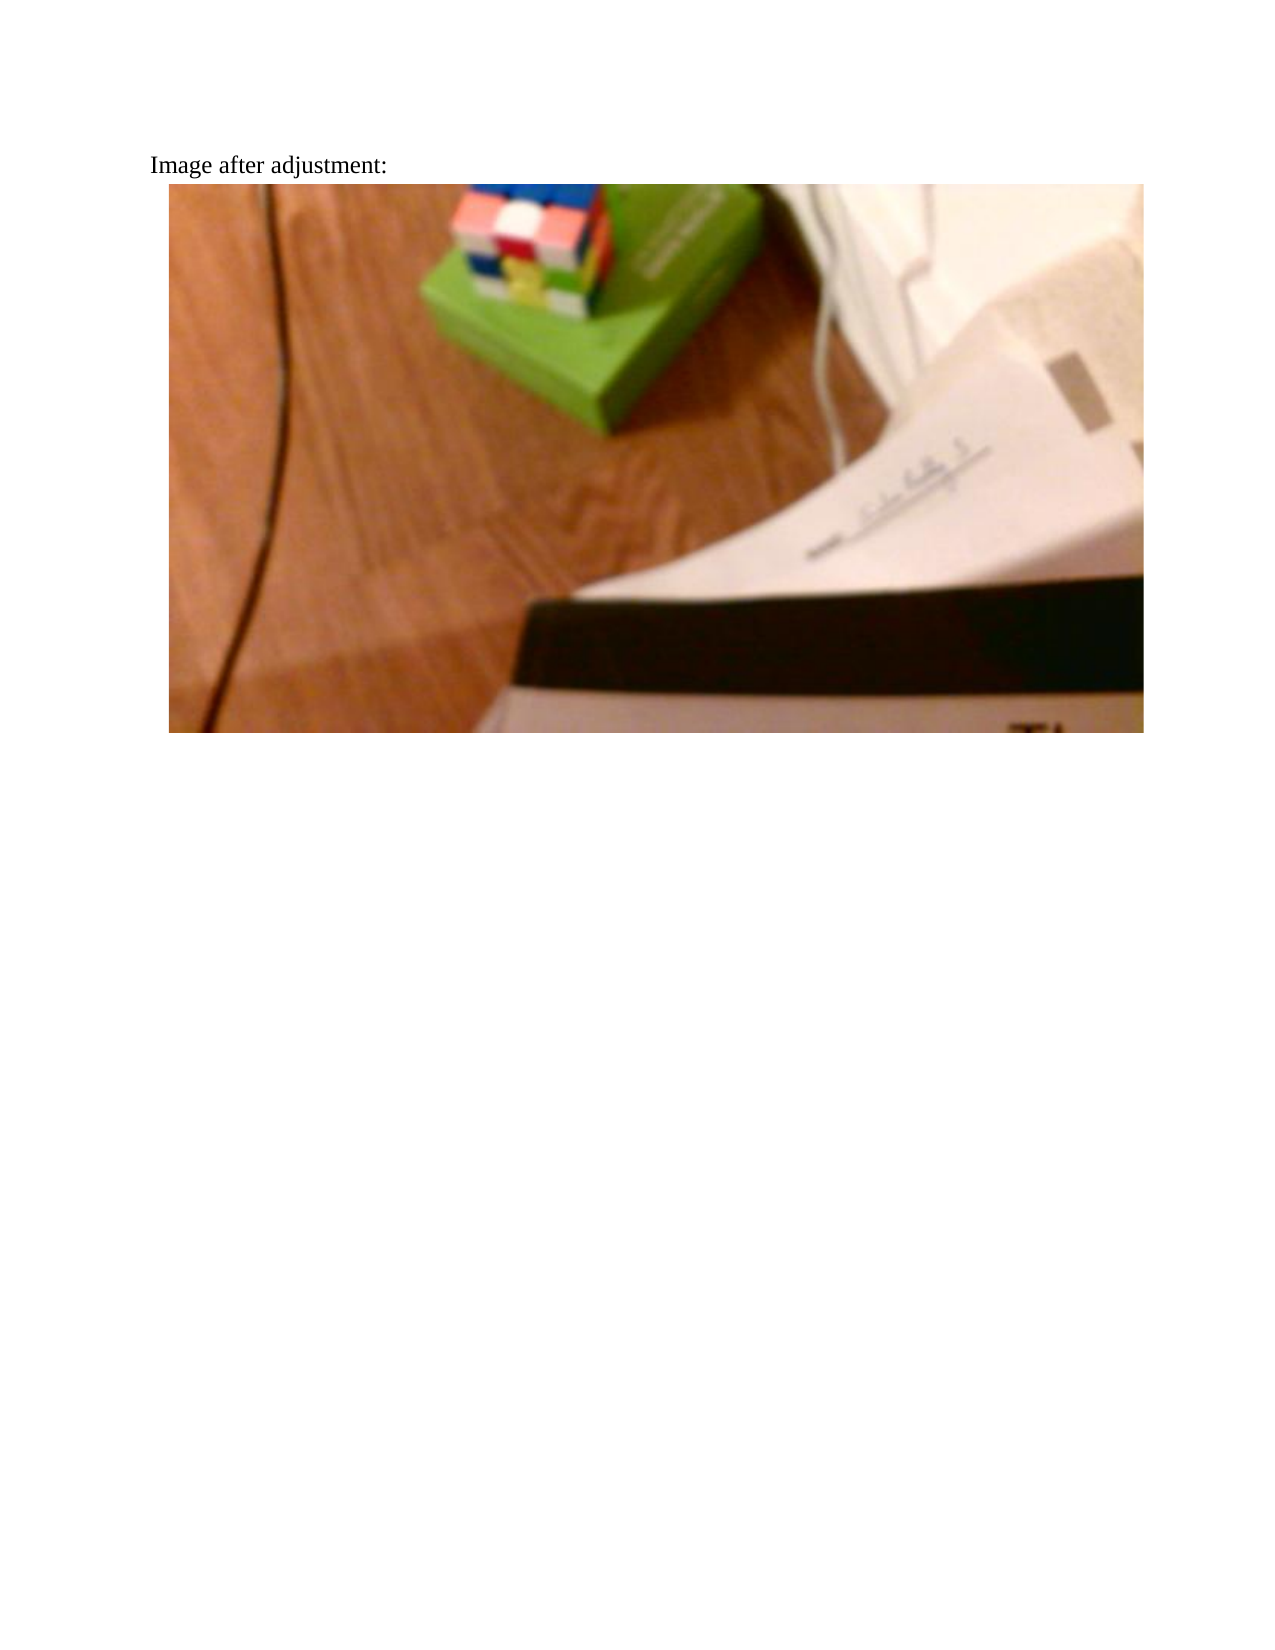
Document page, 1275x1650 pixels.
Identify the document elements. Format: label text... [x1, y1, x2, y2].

text Image after adjustment: [150, 150, 1125, 733]
